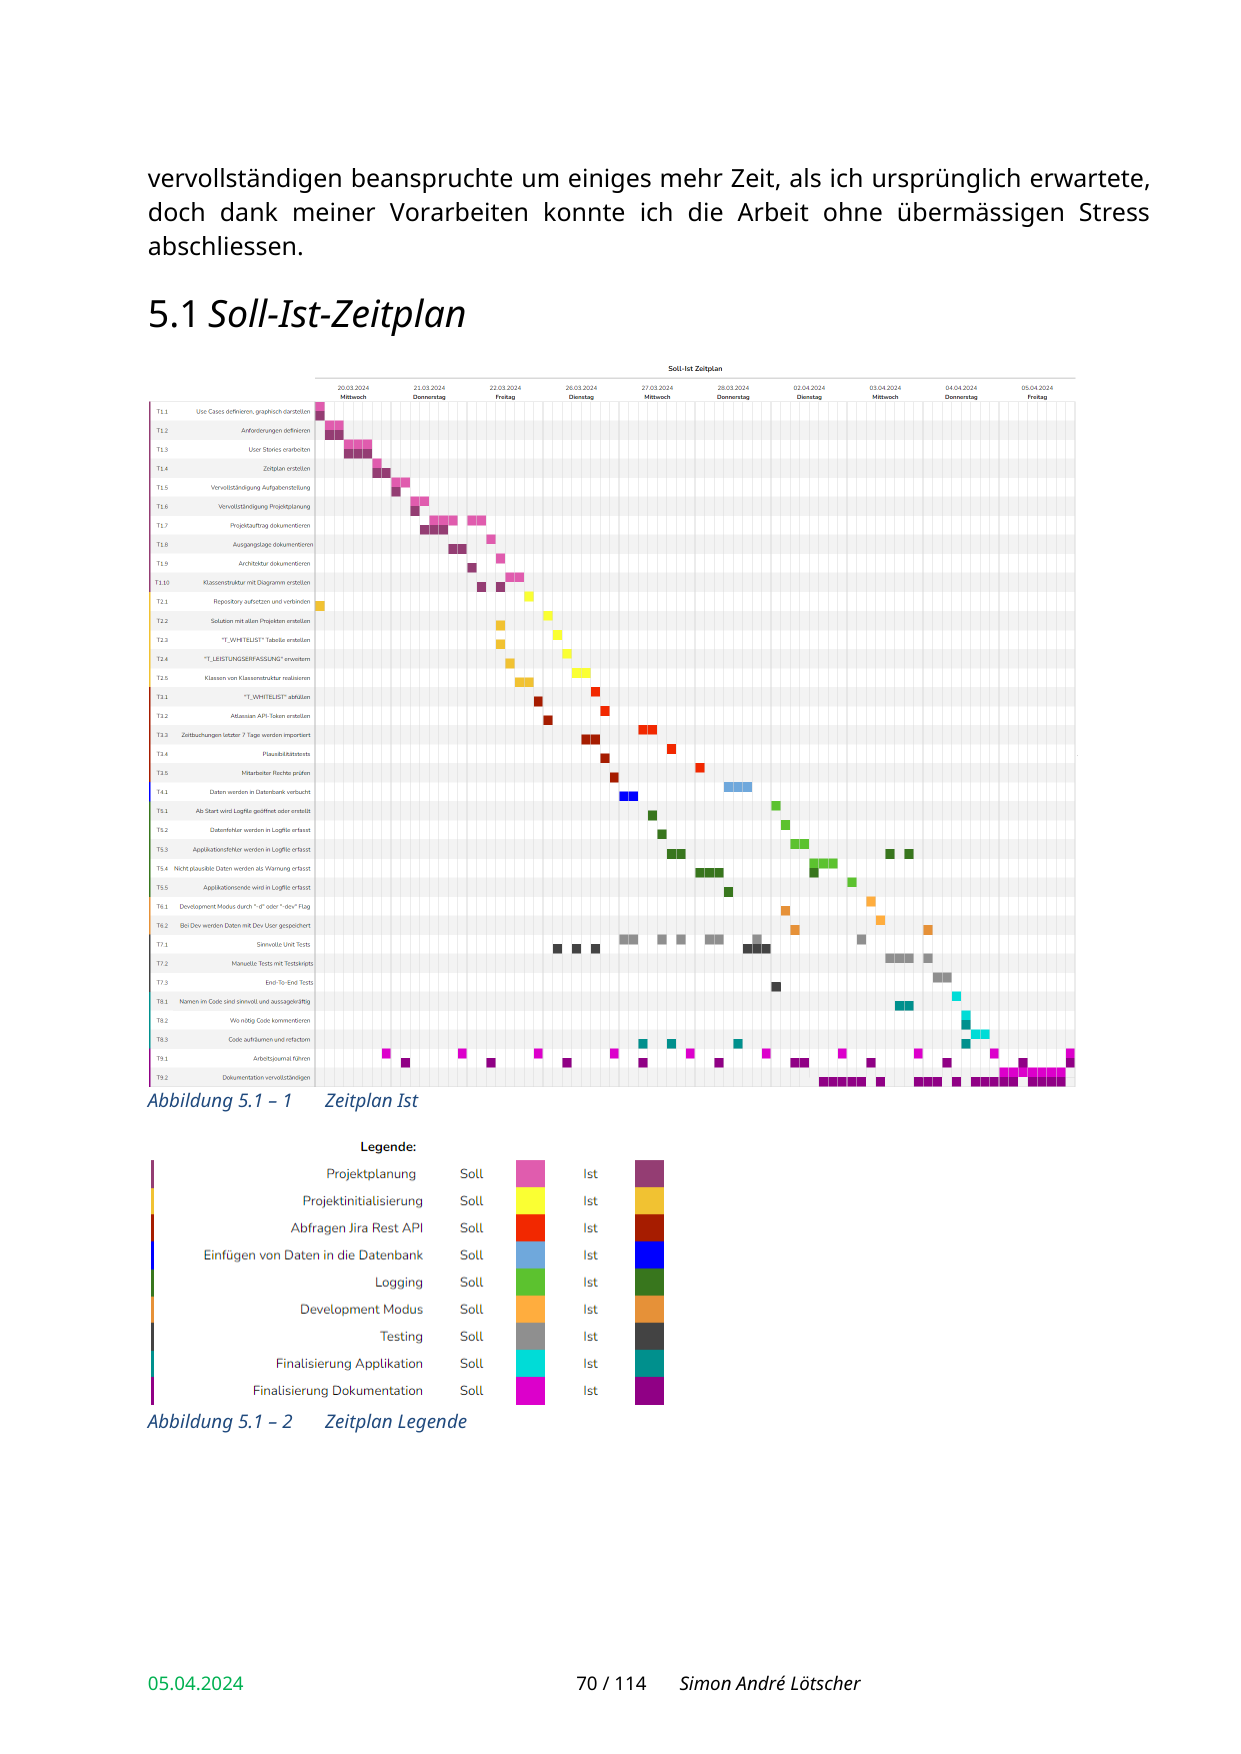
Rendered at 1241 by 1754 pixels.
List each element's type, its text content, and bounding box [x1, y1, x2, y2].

picture [147, 363, 1078, 1088]
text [148, 160, 1152, 262]
text Abbildung 5.1 – 1 Zeitplan Ist [148, 1087, 1152, 1113]
text Abbildung 5.1 – 2 Zeitplan Legende [148, 1408, 1152, 1434]
text Soll-Ist-Zeitplan [148, 287, 1152, 338]
picture [147, 1133, 667, 1409]
